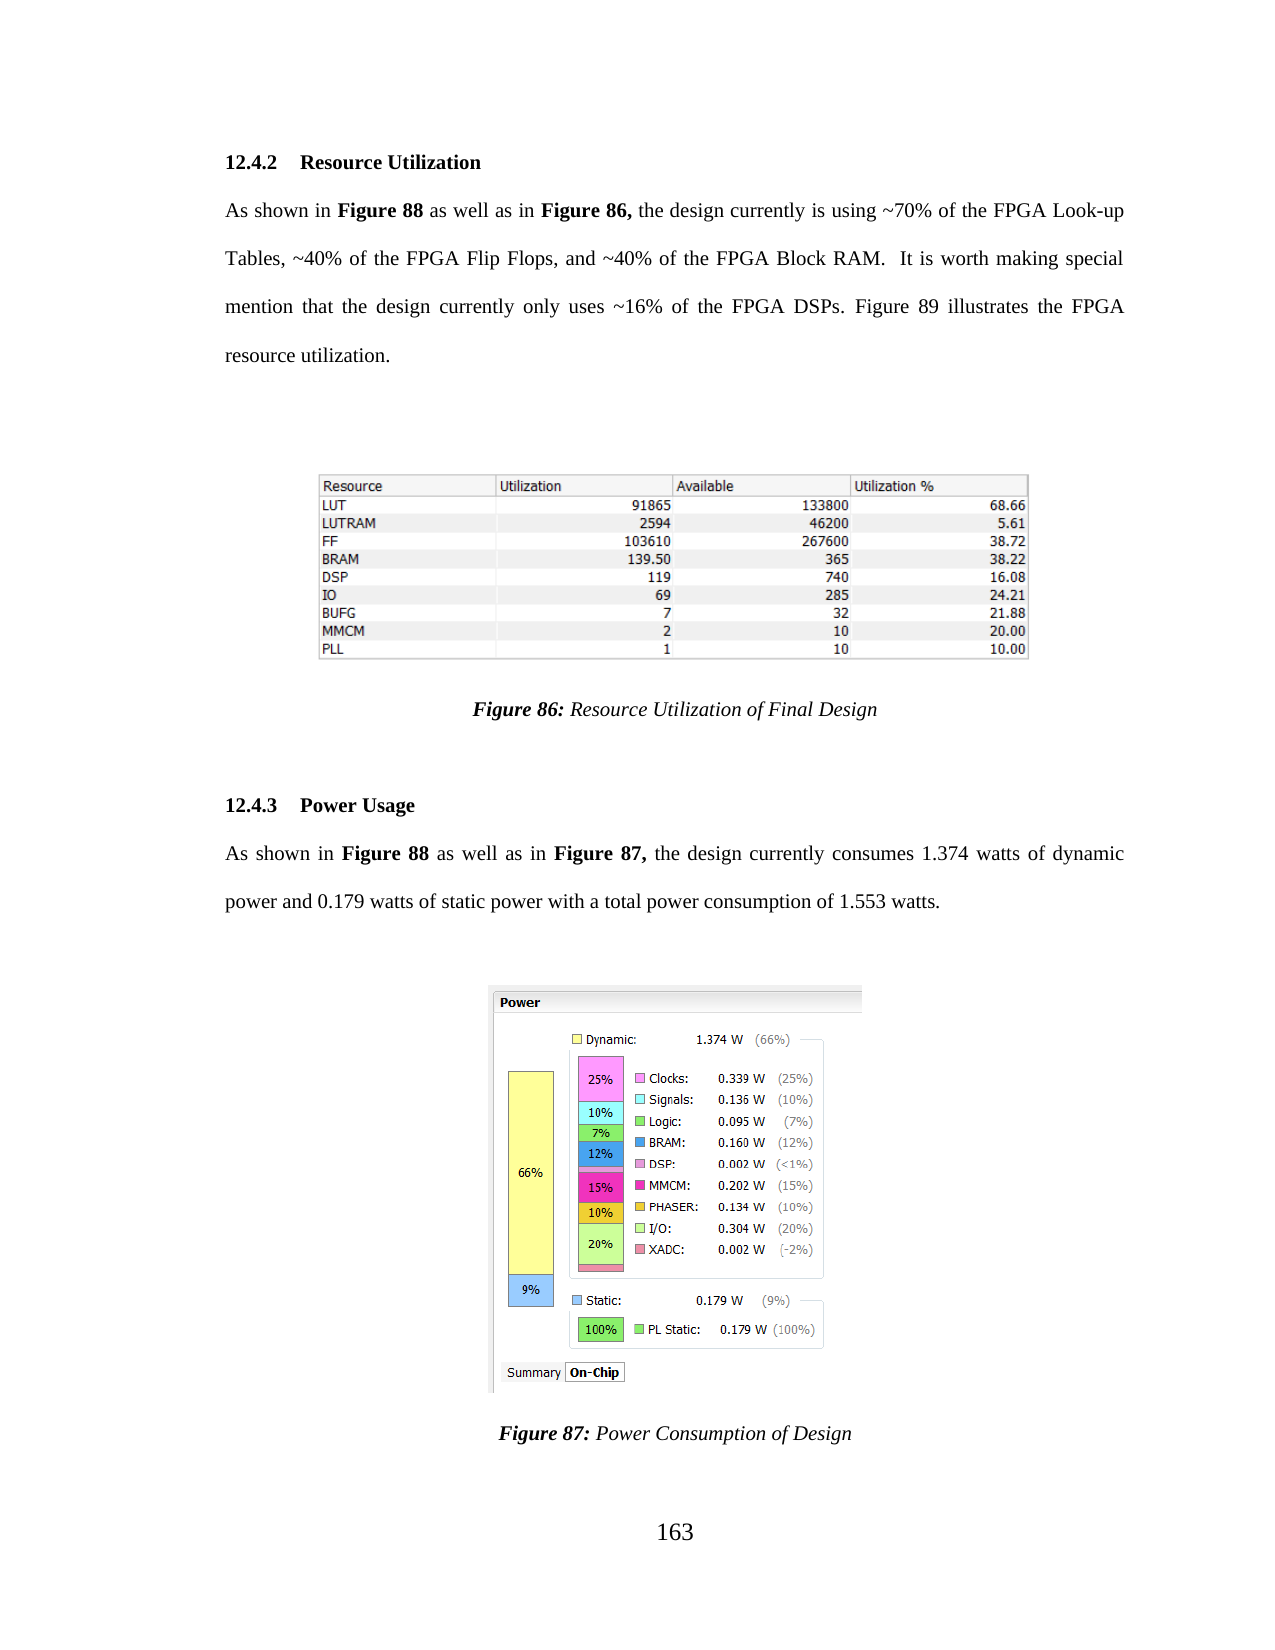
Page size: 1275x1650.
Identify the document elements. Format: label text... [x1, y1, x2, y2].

text Figure 87: Power Consumption of Design [225, 1421, 1125, 1445]
text Figure 86: Resource Utilization of Final Design [225, 697, 1125, 721]
text As shown in Figure 88 as well as in Figure 87, the design currently consumes 1.374 watts of dynamic power and 0.179 watts of static power with a total power consumption of 1.553 watts. [225, 841, 1125, 913]
picture [312, 462, 1038, 673]
text As shown in Figure 88 as well as in Figure 86, the design currently is using ~70% of the FPGA Look-up Tables, ~40% of the FPGA Flip Flops, and ~40% of the FPGA Block RAM. It is worth making special mention that the design currently only uses ~16% of the FPGA DSPs. Figure 89 illustrates the FPGA resource utilization. [225, 198, 1125, 367]
list Resource Utilization [225, 150, 1125, 174]
list Power Usage [225, 793, 1125, 817]
picture [488, 985, 862, 1393]
